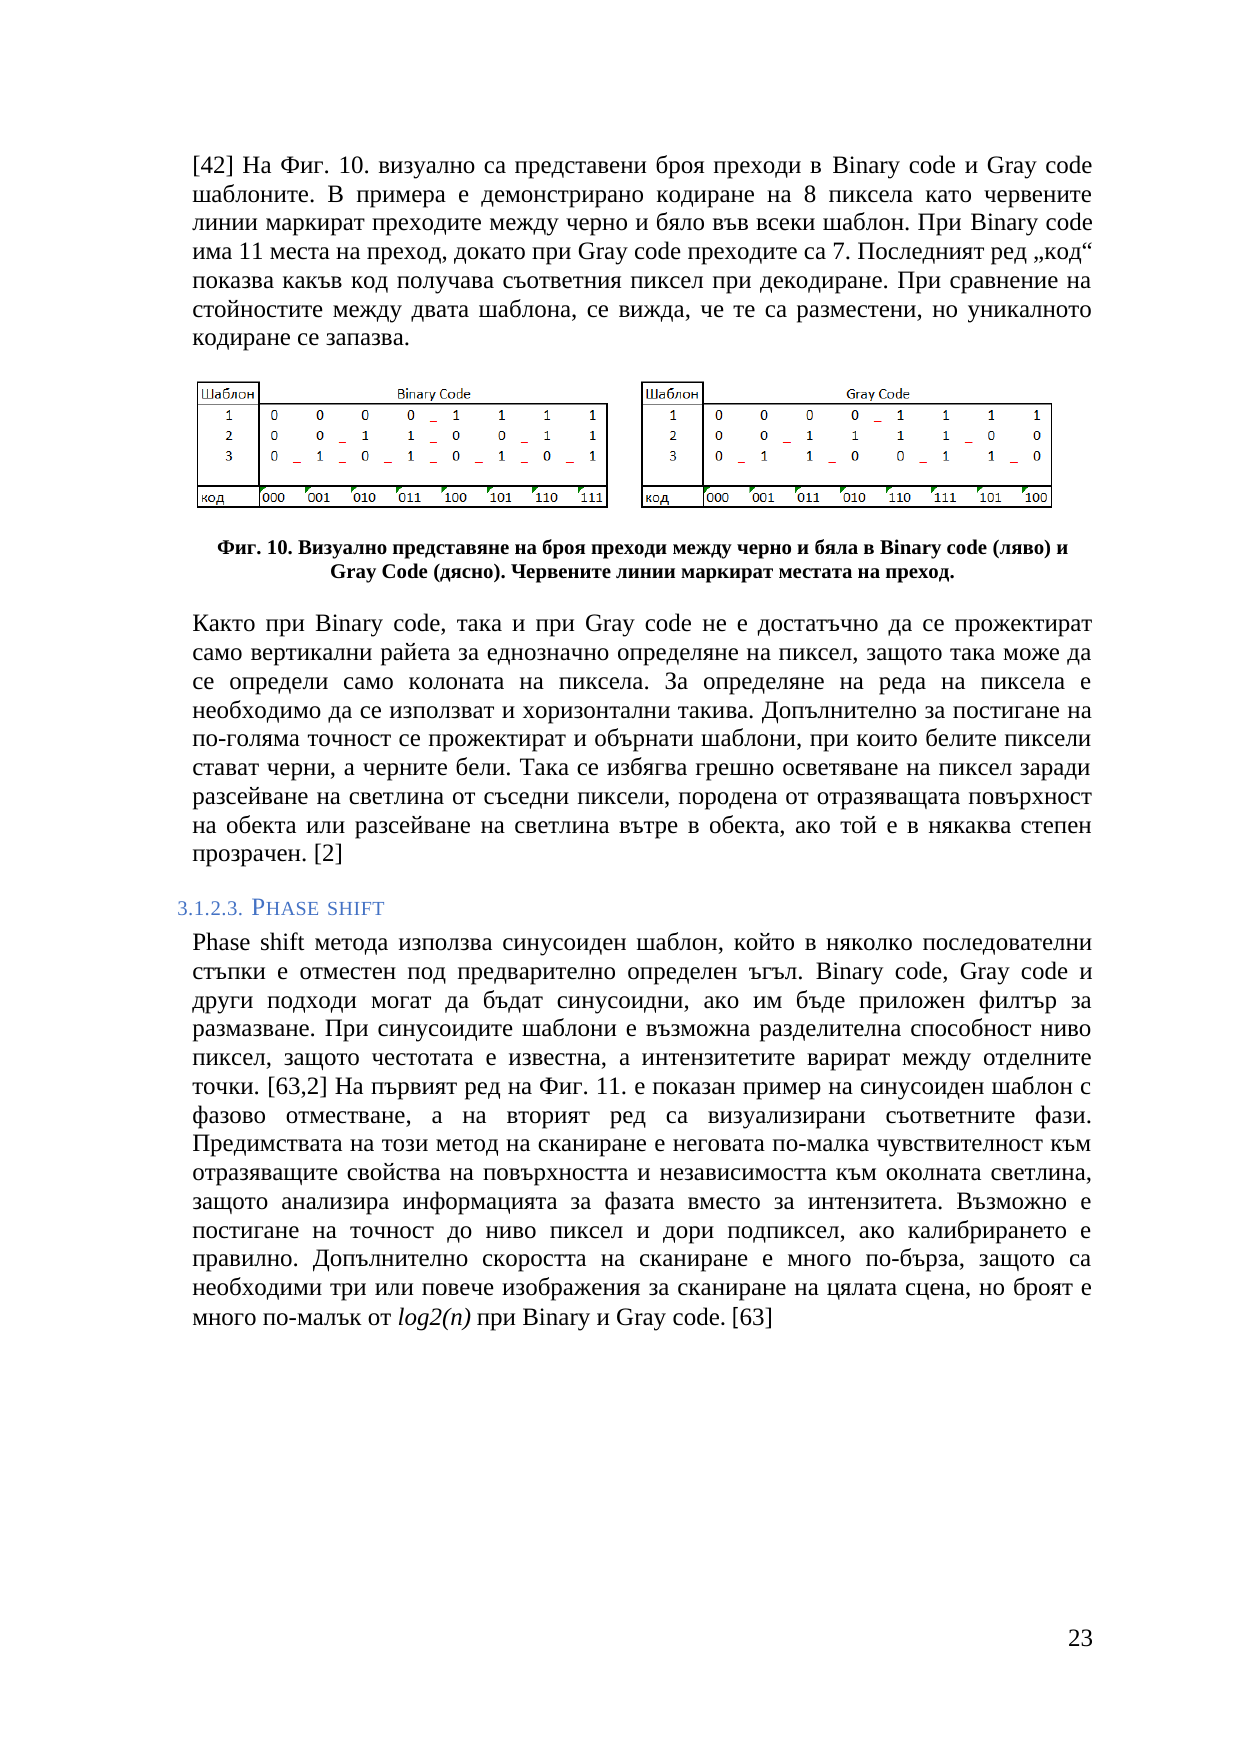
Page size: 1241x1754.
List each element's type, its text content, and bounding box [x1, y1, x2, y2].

picture [192, 376, 1057, 511]
text Фиг. 10. Визуално представяне на броя преходи между черно и бяла в Binary code (ляво) и Gray Code (дясно). Червените линии маркират местата на преход. [192, 535, 1093, 583]
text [192, 150, 1093, 351]
subtitle Phase shift [243, 892, 1093, 921]
text Както при Binary code, така и при Gray code не е достатъчно да се прожектират само вертикални райета за еднозначно определяне на пиксел, защото така може да се определи само колоната на пиксела. За определяне на реда на пиксела е необходимо да се използват и хоризонтални такива. Допълнително за постигане на по-голяма точност се прожектират и обърнати шаблони, при които белите пиксели стават черни, а черните бели. Така се избягва грешно осветяване на пиксел заради разсейване на светлина от съседни пиксели, породена от отразяващата повърхност на обекта или разсейване на светлина вътре в обекта, ако той е в някаква степен прозрачен. [2] [192, 608, 1093, 867]
text Phase shift метода използва синусоиден шаблон, който в няколко последователни стъпки е отместен под предварително определен ъгъл. Binary code, Gray code и други подходи могат да бъдат синусоидни, ако им бъде приложен филтър за размазване. При синусоидите шаблони е възможна разделителна способност ниво пиксел, защото честотата е известна, а интензитетите варират между отделните точки. [63,2] На първият ред на Фиг. 11. е показан пример на синусоиден шаблон с фазово отместване, а на вторият ред са визуализирани съответните фази. Предимствата на този метод на сканиране е неговата по-малка чувствителност към отразяващите свойства на повърхността и независимостта към околната светлина, защото анализира информацията за фазата вместо за интензитета. Възможно е постигане на точност до ниво пиксел и дори подпиксел, ако калибрирането е правилно. Допълнително скоростта на сканиране е много по-бърза, защото са необходими три или повече изображения за сканиране на цялата сцена, но броят е много по-малък от log2(n) при Binary и Gray code. [63] [192, 927, 1093, 1331]
